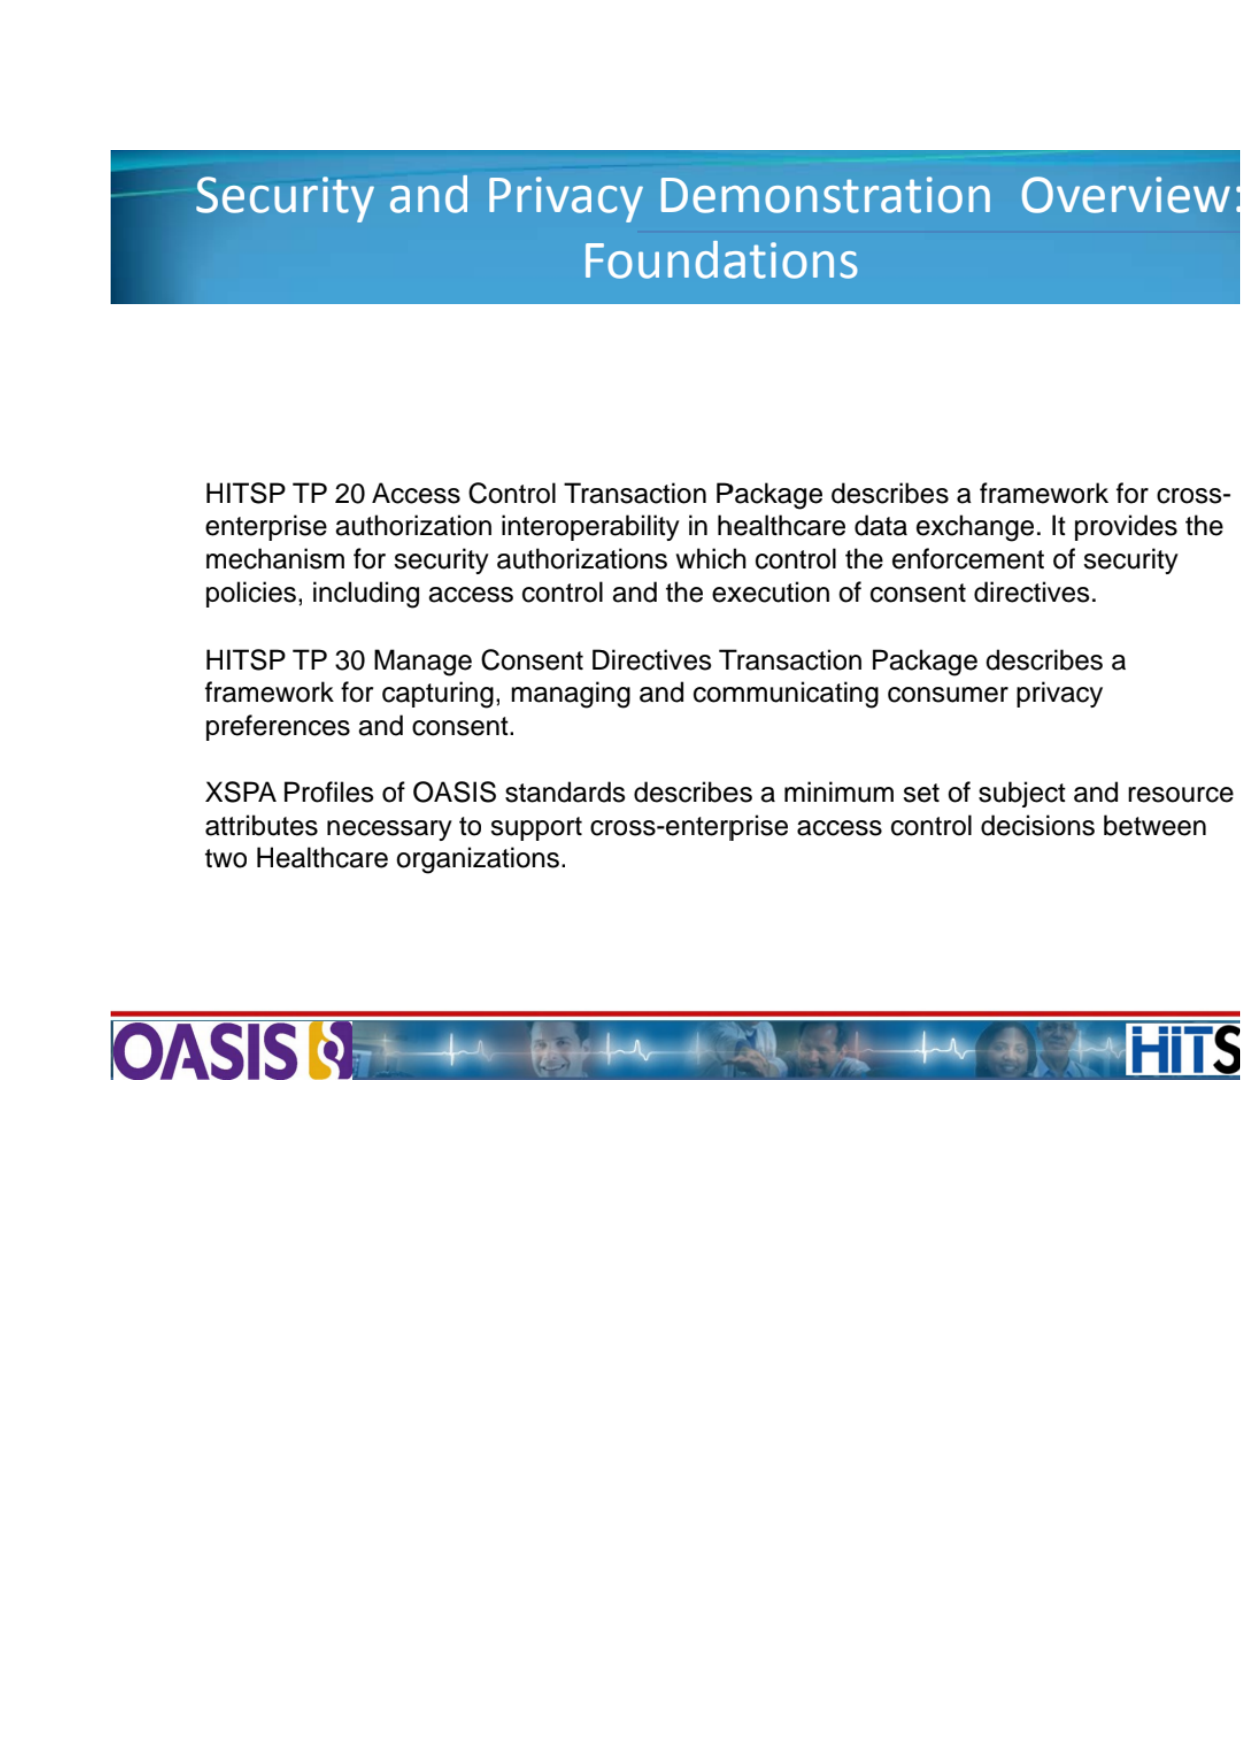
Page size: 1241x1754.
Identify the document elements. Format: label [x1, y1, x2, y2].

picture [110, 150, 1241, 1080]
